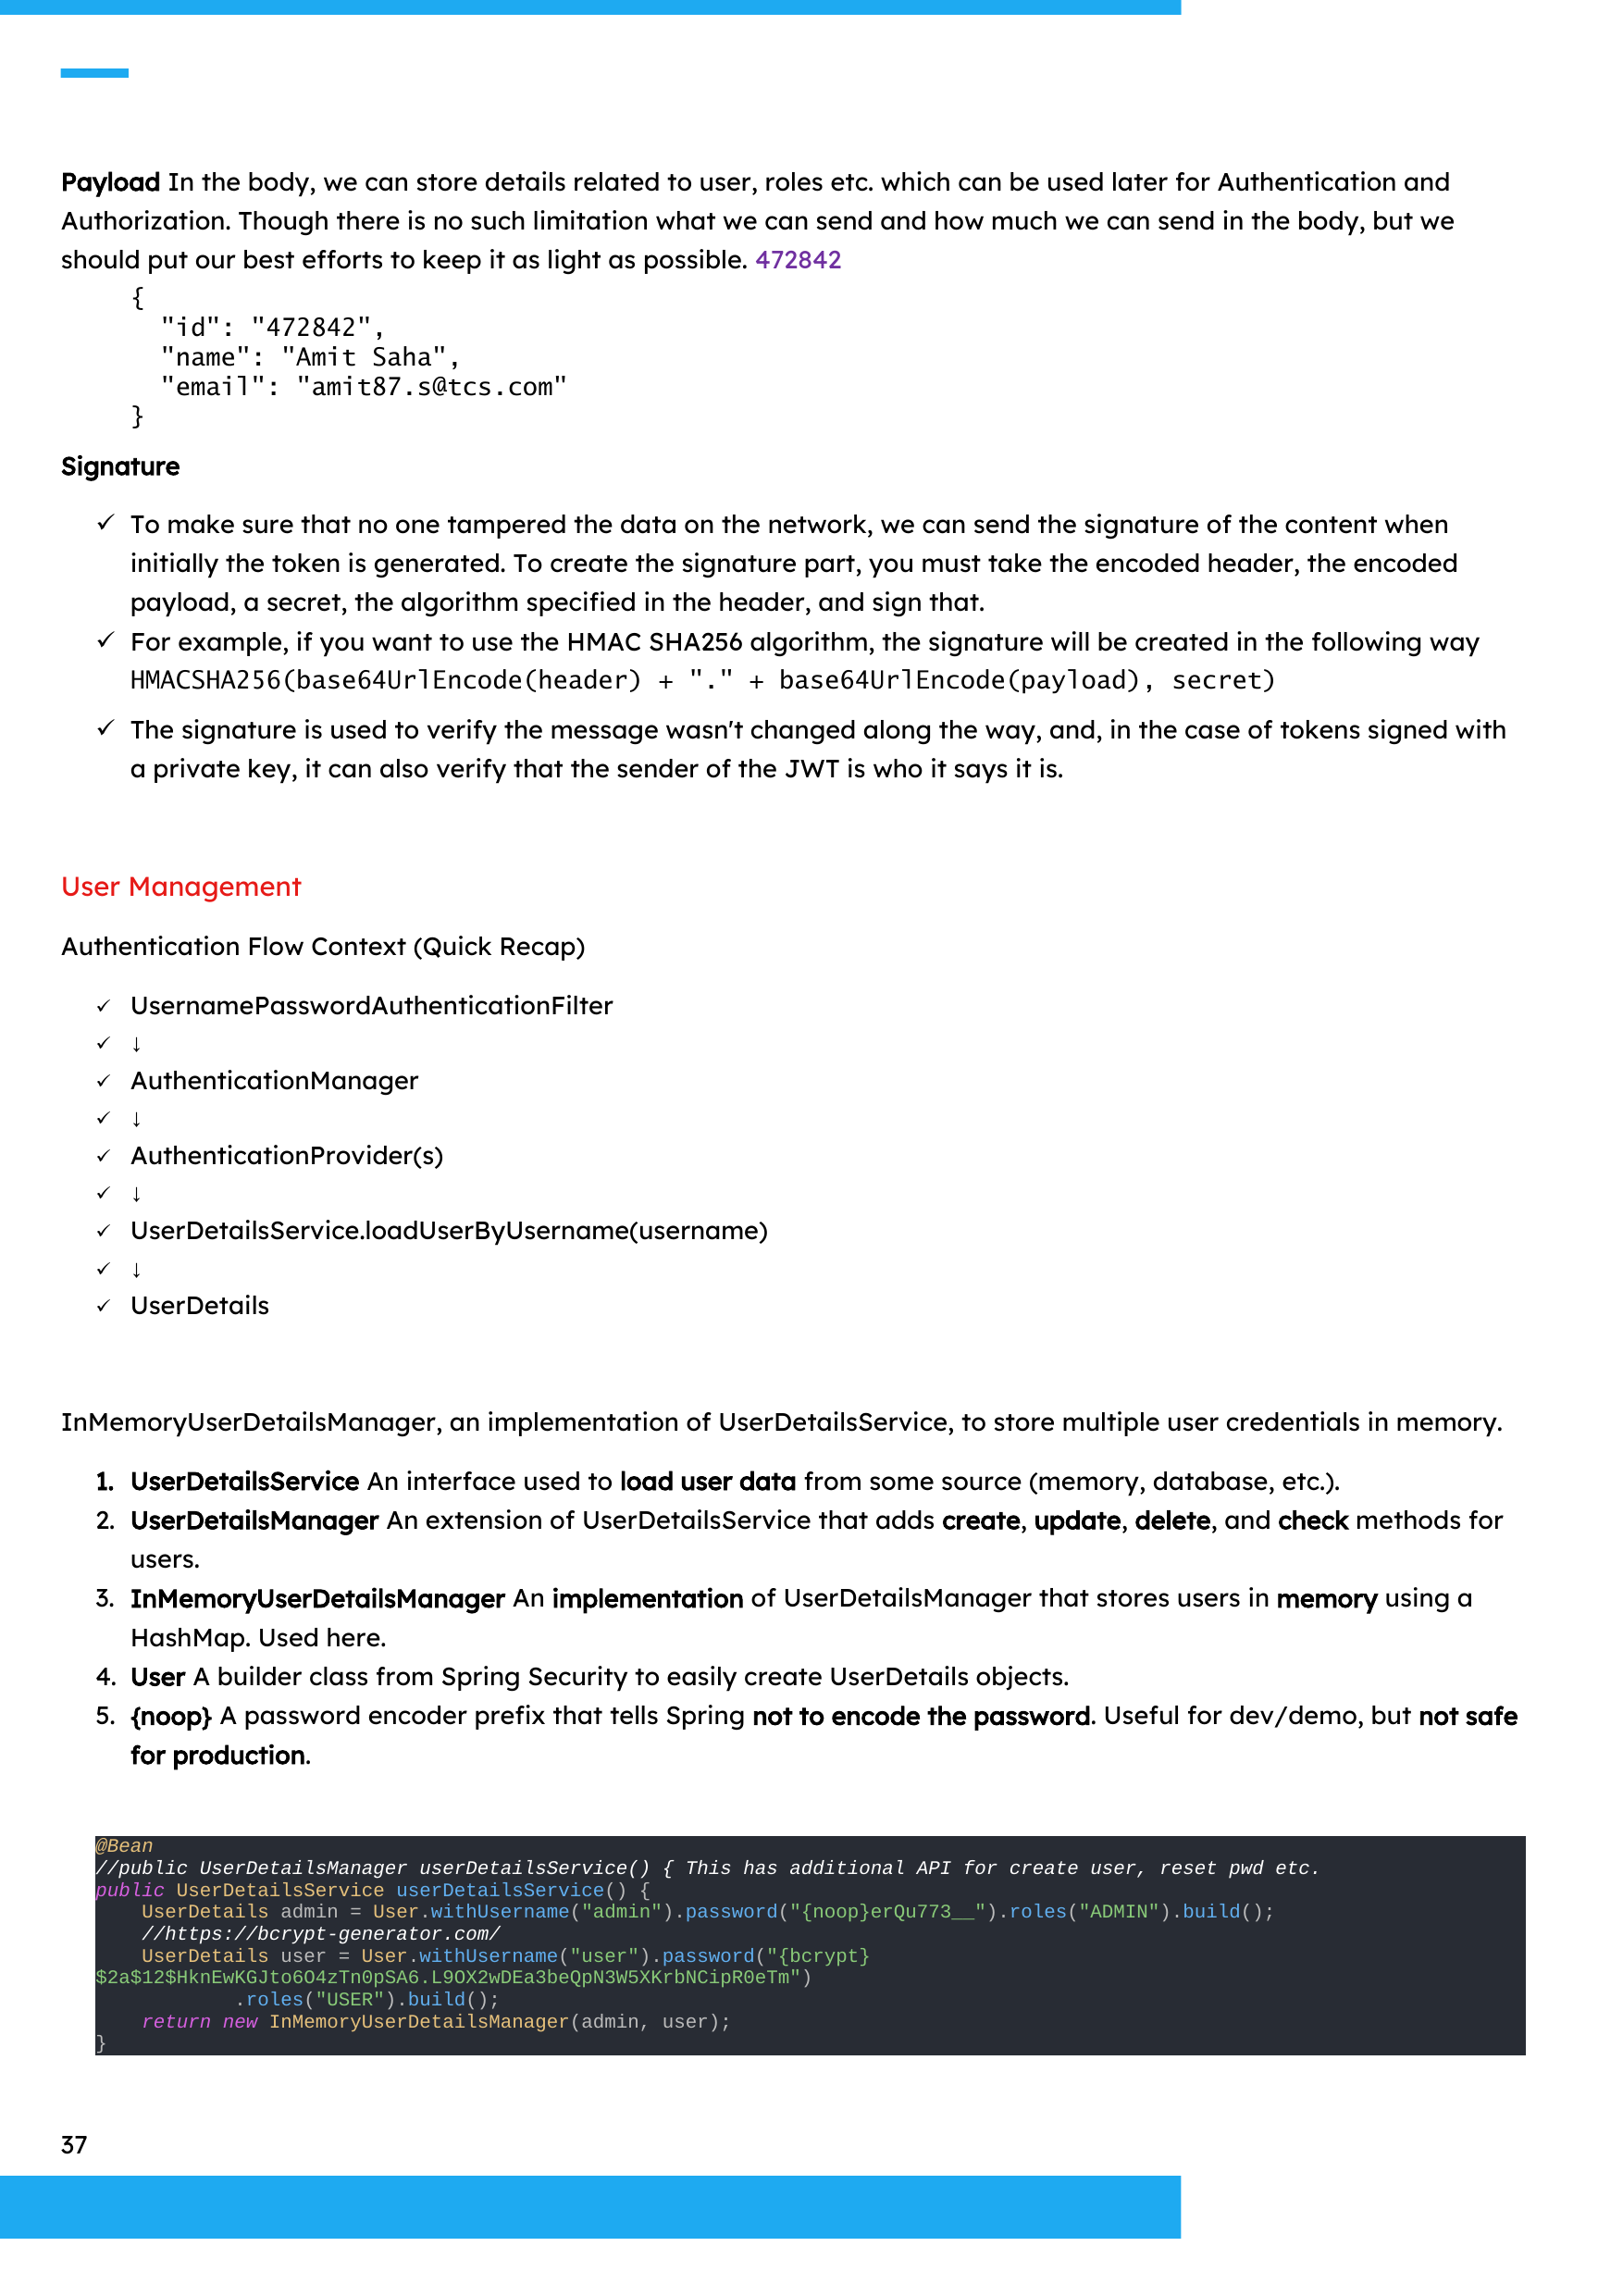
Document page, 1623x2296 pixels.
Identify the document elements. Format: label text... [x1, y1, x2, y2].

text @Bean //public UserDetailsManager userDetailsService() { This has additional API for create user, reset pwd etc. public UserDetailsService userDetailsService() { UserDetails admin = User.withUsername("admin").password("{noop}erQu773__").roles("ADMIN").build(); //https://bcrypt-generator.com/ UserDetails user = User.withUsername("user").password("{bcrypt}$2a$12$HknEwKGJto6O4zTn0pSA6.L9OX2wDEa3beQpN3W5XKrbNCipR0eTm") .roles("USER").build(); return new InMemoryUserDetailsManager(admin, user); } [95, 1836, 1526, 2055]
list ↓ [95, 1028, 1526, 1057]
subtitle User Management [61, 869, 1526, 903]
list For example, if you want to use the HMAC SHA256 algorithm, the signature will be created in the following way [95, 626, 1526, 657]
text } [130, 401, 1526, 430]
list UserDetailsService An interface used to load user data from some source (memory, database, etc.). [95, 1465, 1526, 1496]
list {noop} A password encoder prefix that tells Spring not to encode the password. Useful for dev/demo, but not safe for production. [95, 1700, 1526, 1770]
picture [0, 0, 1182, 15]
list UsernamePasswordAuthenticationFilter [95, 989, 1526, 1021]
picture [60, 68, 129, 78]
list To make sure that no one tampered the data on the network, we can send the signature of the content when initially the token is generated. To create the signature part, you must take the encoded header, the encoded payload, a secret, the algorithm specified in the header, and sign that. [95, 508, 1526, 617]
list InMemoryUserDetailsManager An implementation of UserDetailsManager that stores users in memory using a HashMap. Used here. [95, 1582, 1526, 1653]
text { [130, 283, 1526, 313]
list ↓ [95, 1178, 1526, 1208]
text Signature [61, 450, 1526, 481]
list The signature is used to verify the message wasn't changed along the way, and, in the case of tokens signed with a private key, it can also verify that the sender of the JWT is who it says it is. [95, 714, 1526, 784]
list AuthenticationManager [95, 1064, 1526, 1096]
text "name": "Amit Saha", [130, 341, 1526, 371]
text HMACSHA256(base64UrlEncode(header) + "." + base64UrlEncode(payload), secret) [130, 664, 1526, 694]
text InMemoryUserDetailsManager, an implementation of UserDetailsService, to store multiple user credentials in memory. [61, 1407, 1526, 1438]
list UserDetailsManager An extension of UserDetailsService that adds create, update, delete, and check methods for users. [95, 1504, 1526, 1574]
list ↓ [95, 1254, 1526, 1283]
list UserDetailsService.loadUserByUsername(username) [95, 1214, 1526, 1246]
list UserDetails [95, 1289, 1526, 1321]
list ↓ [95, 1103, 1526, 1132]
text "id": "472842", [130, 313, 1526, 341]
list User A builder class from Spring Security to easily create UserDetails objects. [95, 1660, 1526, 1692]
text "email": "amit87.s@tcs.com" [130, 371, 1526, 401]
text Authentication Flow Context (Quick Recap) [61, 931, 1526, 962]
picture [0, 2176, 1182, 2239]
list AuthenticationProvider(s) [95, 1139, 1526, 1171]
text Payload In the body, we can store details related to user, roles etc. which can be used later for Authentication and Authorization. Though there is no such limitation what we can send and how much we can send in the body, but we should put our best efforts to keep it as light as possible. 472842 [61, 166, 1526, 275]
